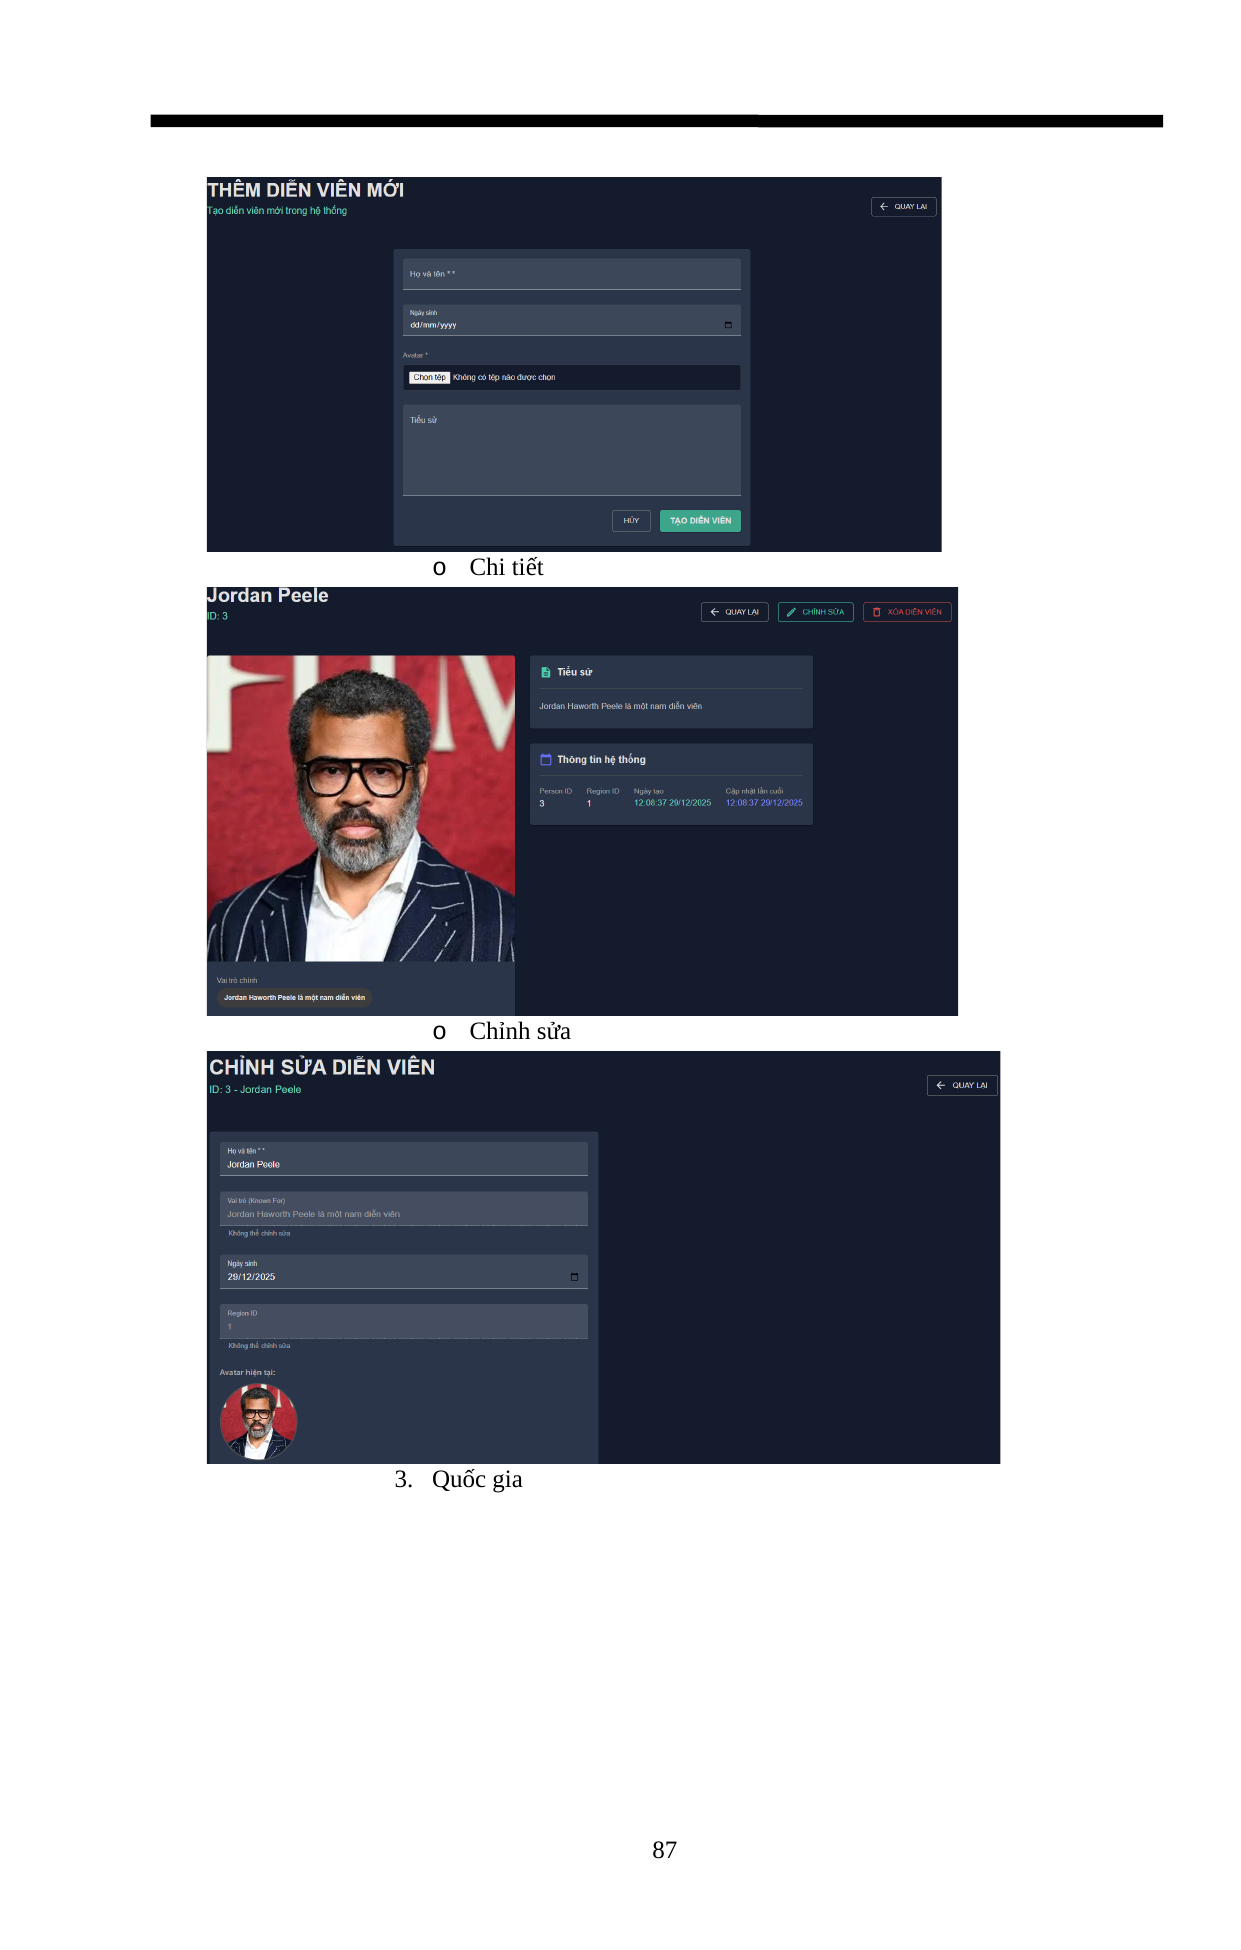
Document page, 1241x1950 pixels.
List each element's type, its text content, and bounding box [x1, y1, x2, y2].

list Chi tiết [432, 552, 1122, 583]
list Chỉnh sửa [432, 1016, 1122, 1047]
picture [206, 177, 942, 552]
list Quốc gia [394, 1464, 1122, 1493]
picture [206, 587, 959, 1016]
picture [206, 1051, 1001, 1464]
